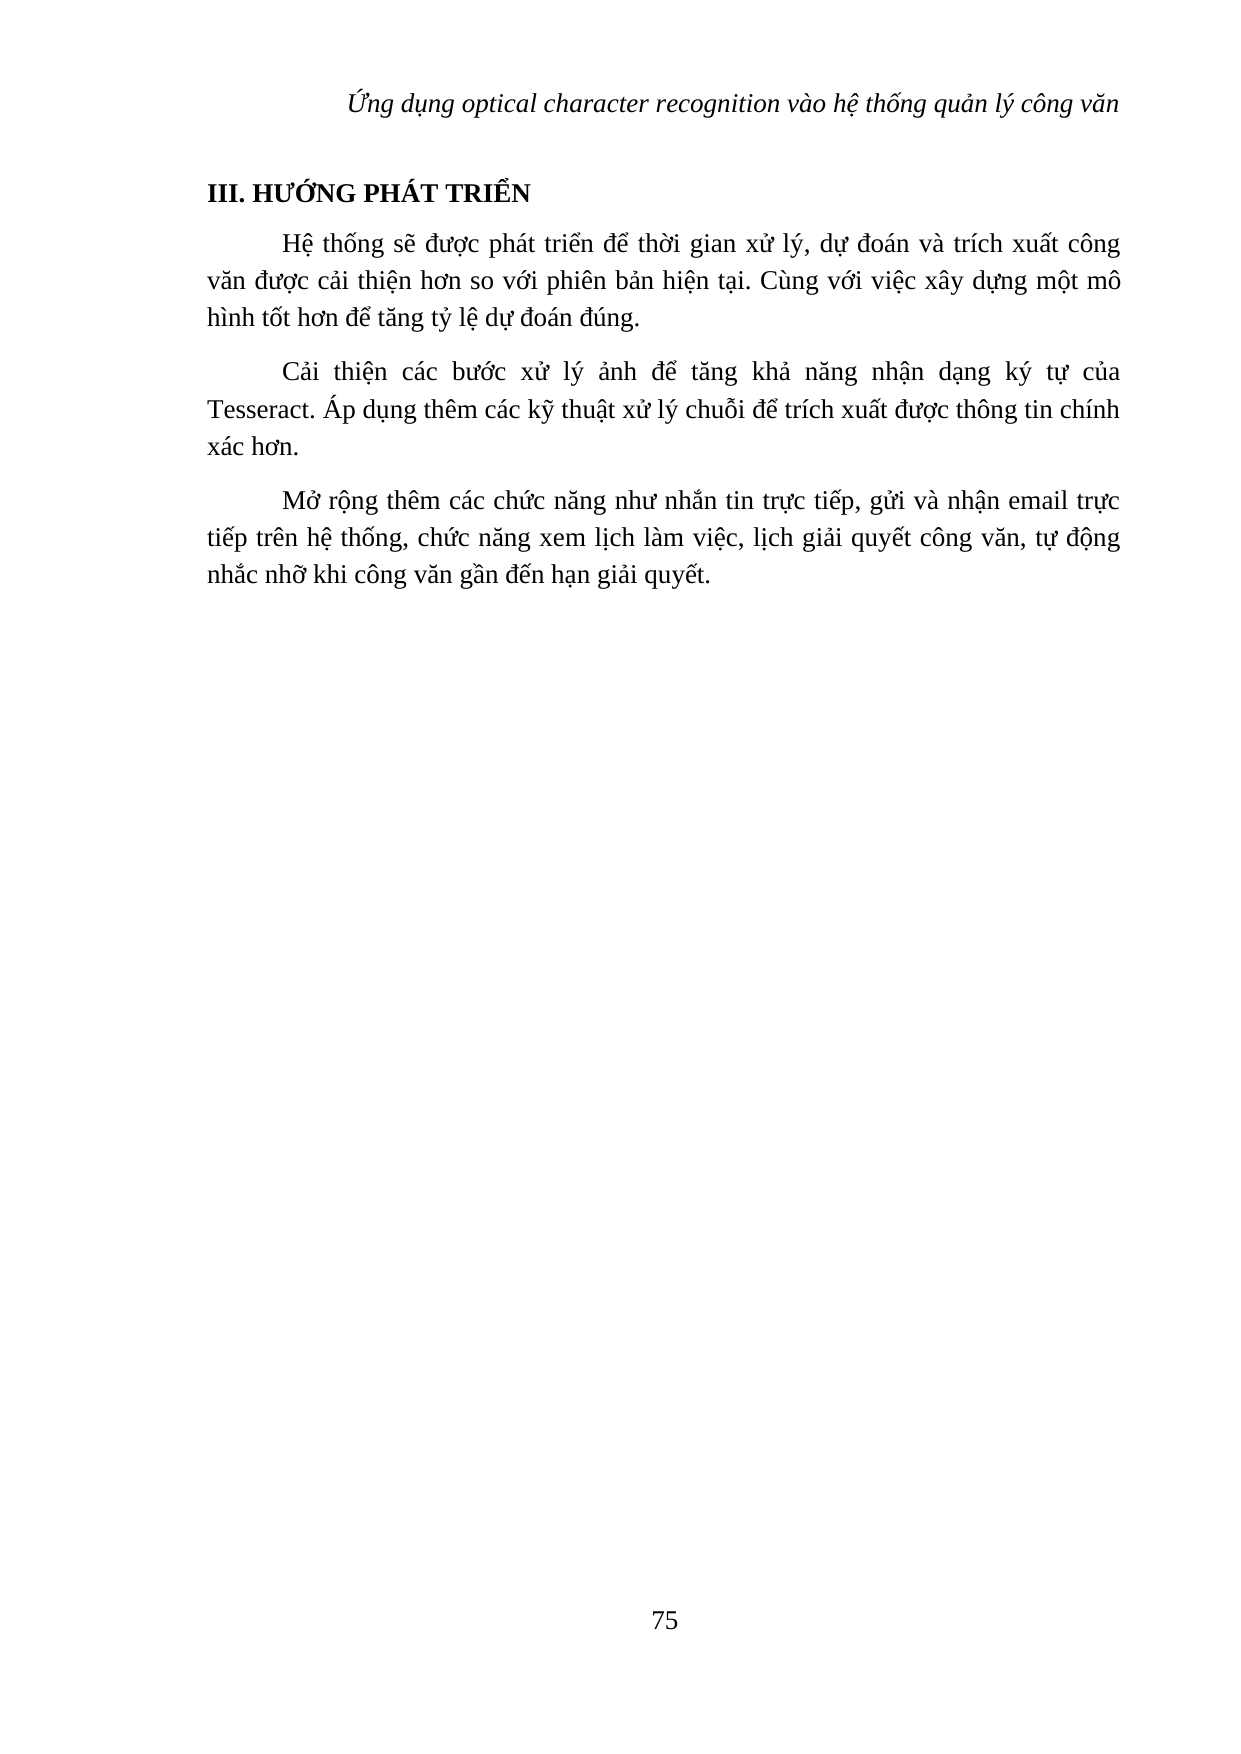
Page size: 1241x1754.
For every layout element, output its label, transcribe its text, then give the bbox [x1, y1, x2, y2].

text Mở rộng thêm các chức năng như nhắn tin trực tiếp, gửi và nhận email trực tiếp trên hệ thống, chức năng xem lịch làm việc, lịch giải quyết công văn, tự động nhắc nhỡ khi công văn gần đến hạn giải quyết. [207, 484, 1122, 590]
text Cải thiện các bước xử lý ảnh để tăng khả năng nhận dạng ký tự của Tesseract. Áp dụng thêm các kỹ thuật xử lý chuỗi để trích xuất được thông tin chính xác hơn. [207, 356, 1122, 461]
subtitle HƯỚNG PHÁT TRIỂN [207, 177, 1122, 208]
text Hệ thống sẽ được phát triển để thời gian xử lý, dự đoán và trích xuất công văn được cải thiện hơn so với phiên bản hiện tại. Cùng với việc xây dựng một mô hình tốt hơn để tăng tỷ lệ dự đoán đúng. [207, 227, 1122, 333]
